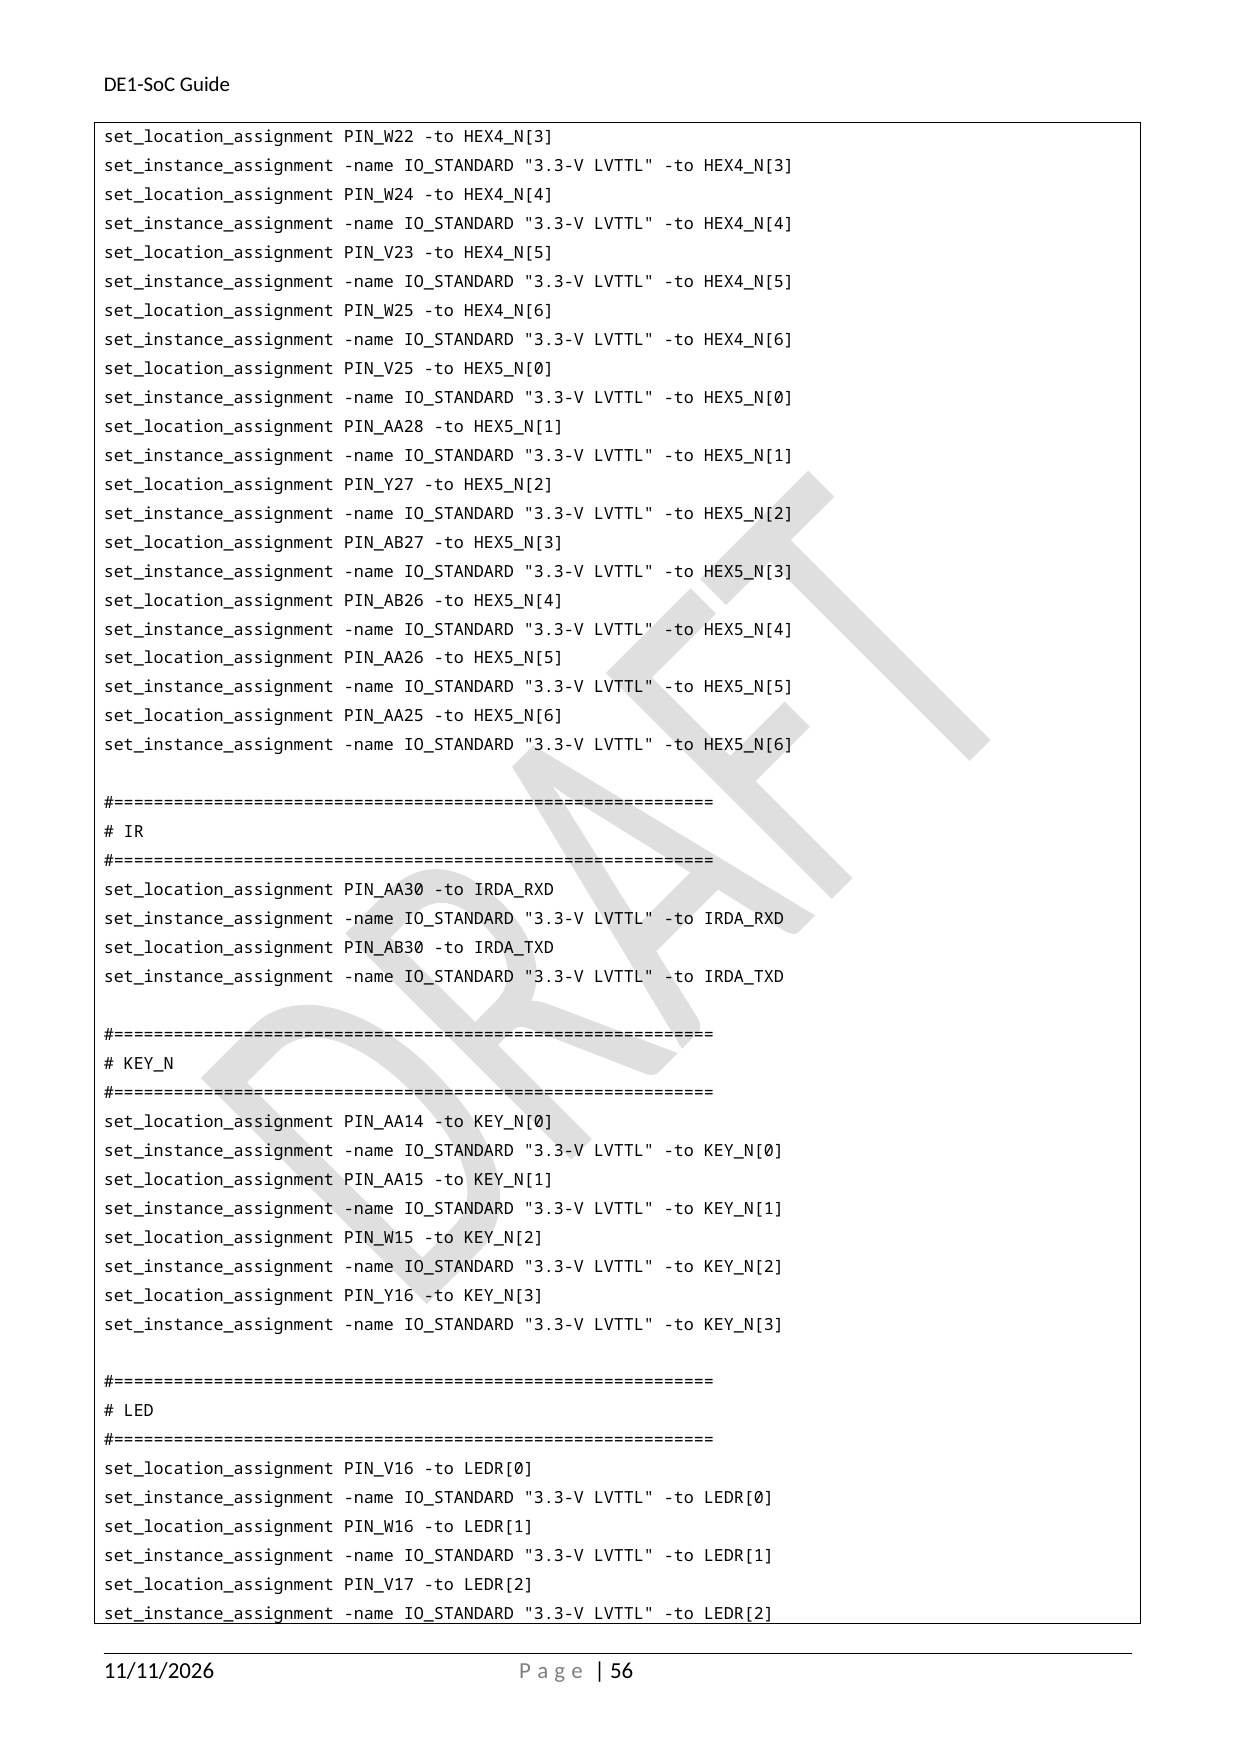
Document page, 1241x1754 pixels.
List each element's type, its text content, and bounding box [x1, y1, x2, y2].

text set_instance_assignment -name IO_STANDARD "3.3-V LVTTL" -to HEX5_N[2] [95, 498, 1140, 524]
text set_location_assignment PIN_V17 -to LEDR[2] [95, 1569, 1140, 1595]
text set_instance_assignment -name IO_STANDARD "3.3-V LVTTL" -to KEY_N[1] [95, 1193, 1140, 1219]
text set_location_assignment PIN_W24 -to HEX4_N[4] [95, 179, 1140, 205]
text set_location_assignment PIN_Y16 -to KEY_N[3] [95, 1280, 1140, 1306]
text set_instance_assignment -name IO_STANDARD "3.3-V LVTTL" -to HEX5_N[0] [95, 382, 1140, 408]
text set_instance_assignment -name IO_STANDARD "3.3-V LVTTL" -to HEX5_N[3] [95, 556, 1140, 582]
text #============================================================ [95, 846, 1140, 871]
text set_location_assignment PIN_W16 -to LEDR[1] [95, 1512, 1140, 1537]
text set_location_assignment PIN_AA15 -to KEY_N[1] [95, 1164, 1140, 1190]
text set_location_assignment PIN_AA14 -to KEY_N[0] [95, 1106, 1140, 1132]
text set_location_assignment PIN_W15 -to KEY_N[2] [95, 1222, 1140, 1248]
text set_instance_assignment -name IO_STANDARD "3.3-V LVTTL" -to LEDR[0] [95, 1483, 1140, 1508]
text set_instance_assignment -name IO_STANDARD "3.3-V LVTTL" -to HEX5_N[4] [95, 614, 1140, 640]
text set_location_assignment PIN_W22 -to HEX4_N[3] [95, 123, 1140, 147]
text set_instance_assignment -name IO_STANDARD "3.3-V LVTTL" -to HEX5_N[1] [95, 440, 1140, 466]
text set_location_assignment PIN_AA30 -to IRDA_RXD [95, 874, 1140, 900]
text set_location_assignment PIN_Y27 -to HEX5_N[2] [95, 469, 1140, 495]
text set_instance_assignment -name IO_STANDARD "3.3-V LVTTL" -to LEDR[2] [95, 1598, 1140, 1623]
text set_location_assignment PIN_AB26 -to HEX5_N[4] [95, 585, 1140, 611]
text #============================================================ [95, 1019, 1140, 1045]
text set_instance_assignment -name IO_STANDARD "3.3-V LVTTL" -to IRDA_TXD [95, 961, 1140, 987]
text set_location_assignment PIN_AA26 -to HEX5_N[5] [95, 643, 1140, 669]
text set_instance_assignment -name IO_STANDARD "3.3-V LVTTL" -to HEX4_N[4] [95, 208, 1140, 234]
text #============================================================ [95, 788, 1140, 813]
text set_location_assignment PIN_AA25 -to HEX5_N[6] [95, 701, 1140, 727]
text #============================================================ [95, 1425, 1140, 1451]
text # IR [95, 817, 1140, 842]
text set_location_assignment PIN_W25 -to HEX4_N[6] [95, 295, 1140, 321]
text set_instance_assignment -name IO_STANDARD "3.3-V LVTTL" -to KEY_N[0] [95, 1135, 1140, 1161]
text #============================================================ [95, 1077, 1140, 1103]
text # LED [95, 1396, 1140, 1422]
text set_instance_assignment -name IO_STANDARD "3.3-V LVTTL" -to IRDA_RXD [95, 903, 1140, 929]
text set_instance_assignment -name IO_STANDARD "3.3-V LVTTL" -to HEX5_N[6] [95, 730, 1140, 756]
text #============================================================ [95, 1367, 1140, 1393]
text set_location_assignment PIN_V25 -to HEX5_N[0] [95, 353, 1140, 379]
text # KEY_N [95, 1048, 1140, 1074]
text set_instance_assignment -name IO_STANDARD "3.3-V LVTTL" -to HEX5_N[5] [95, 672, 1140, 698]
text set_instance_assignment -name IO_STANDARD "3.3-V LVTTL" -to HEX4_N[6] [95, 324, 1140, 350]
text set_instance_assignment -name IO_STANDARD "3.3-V LVTTL" -to HEX4_N[3] [95, 151, 1140, 176]
text set_location_assignment PIN_AB30 -to IRDA_TXD [95, 932, 1140, 958]
text set_instance_assignment -name IO_STANDARD "3.3-V LVTTL" -to KEY_N[3] [95, 1309, 1140, 1335]
text set_instance_assignment -name IO_STANDARD "3.3-V LVTTL" -to KEY_N[2] [95, 1251, 1140, 1277]
text set_location_assignment PIN_AB27 -to HEX5_N[3] [95, 527, 1140, 553]
text set_location_assignment PIN_AA28 -to HEX5_N[1] [95, 411, 1140, 437]
text set_location_assignment PIN_V23 -to HEX4_N[5] [95, 237, 1140, 263]
text set_instance_assignment -name IO_STANDARD "3.3-V LVTTL" -to HEX4_N[5] [95, 266, 1140, 292]
text set_instance_assignment -name IO_STANDARD "3.3-V LVTTL" -to LEDR[1] [95, 1541, 1140, 1566]
text set_location_assignment PIN_V16 -to LEDR[0] [95, 1454, 1140, 1479]
